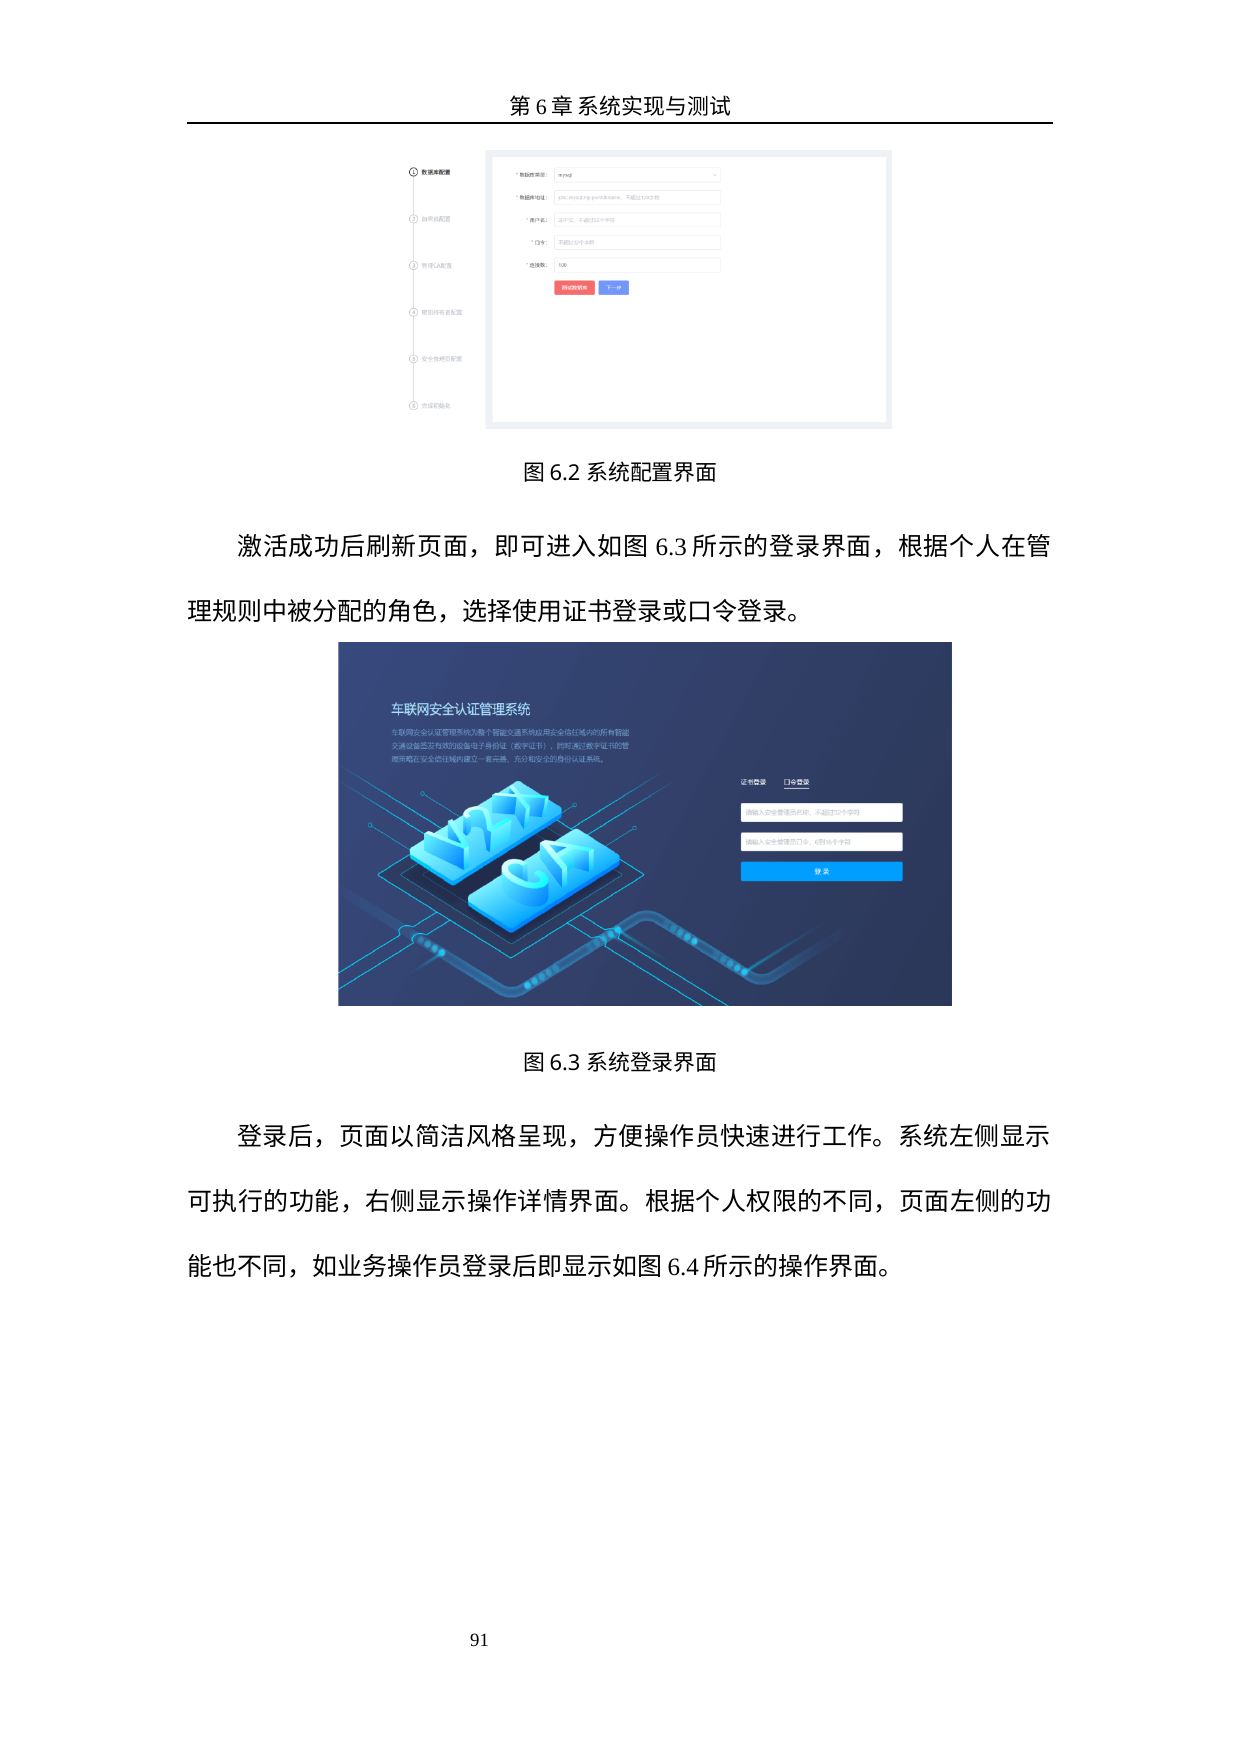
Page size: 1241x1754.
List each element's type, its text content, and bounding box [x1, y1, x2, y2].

text 登录后，页面以简洁风格呈现，方便操作员快速进行工作。系统左侧显示可执行的功能，右侧显示操作详情界面。根据个人权限的不同，页面左侧的功能也不同，如业务操作员登录后即显示如图6.4所示的操作界面。 [187, 1102, 1053, 1297]
picture [398, 150, 893, 429]
text 图6.2 系统配置界面 [187, 455, 1053, 487]
text 图6.3 系统登录界面 [187, 1045, 1053, 1077]
text 激活成功后刷新页面，即可进入如图6.3所示的登录界面，根据个人在管理规则中被分配的角色，选择使用证书登录或口令登录。 [187, 512, 1053, 642]
picture [338, 642, 952, 1006]
